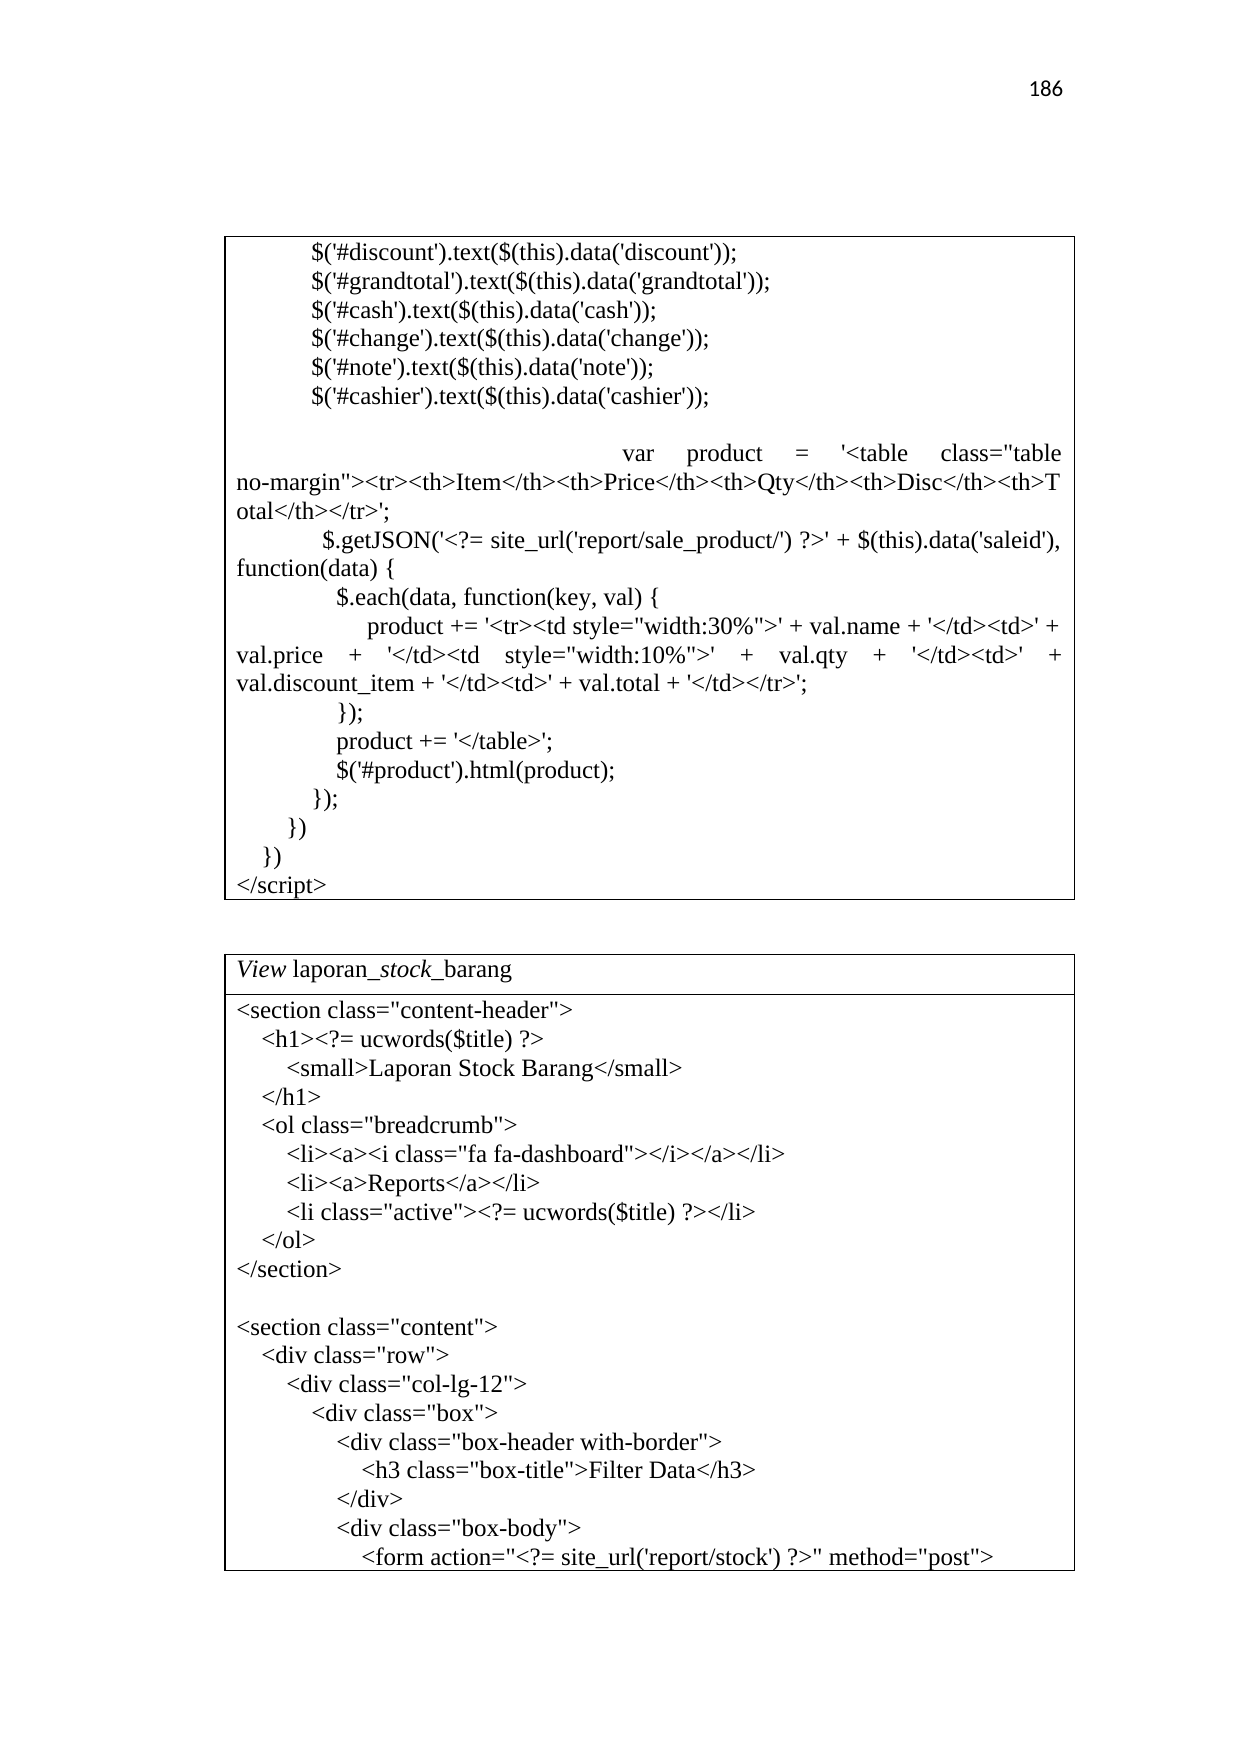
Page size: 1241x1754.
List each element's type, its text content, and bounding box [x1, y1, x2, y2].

table_header View laporan_stock_barang [226, 955, 1074, 994]
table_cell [226, 237, 1074, 898]
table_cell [226, 995, 1074, 1570]
